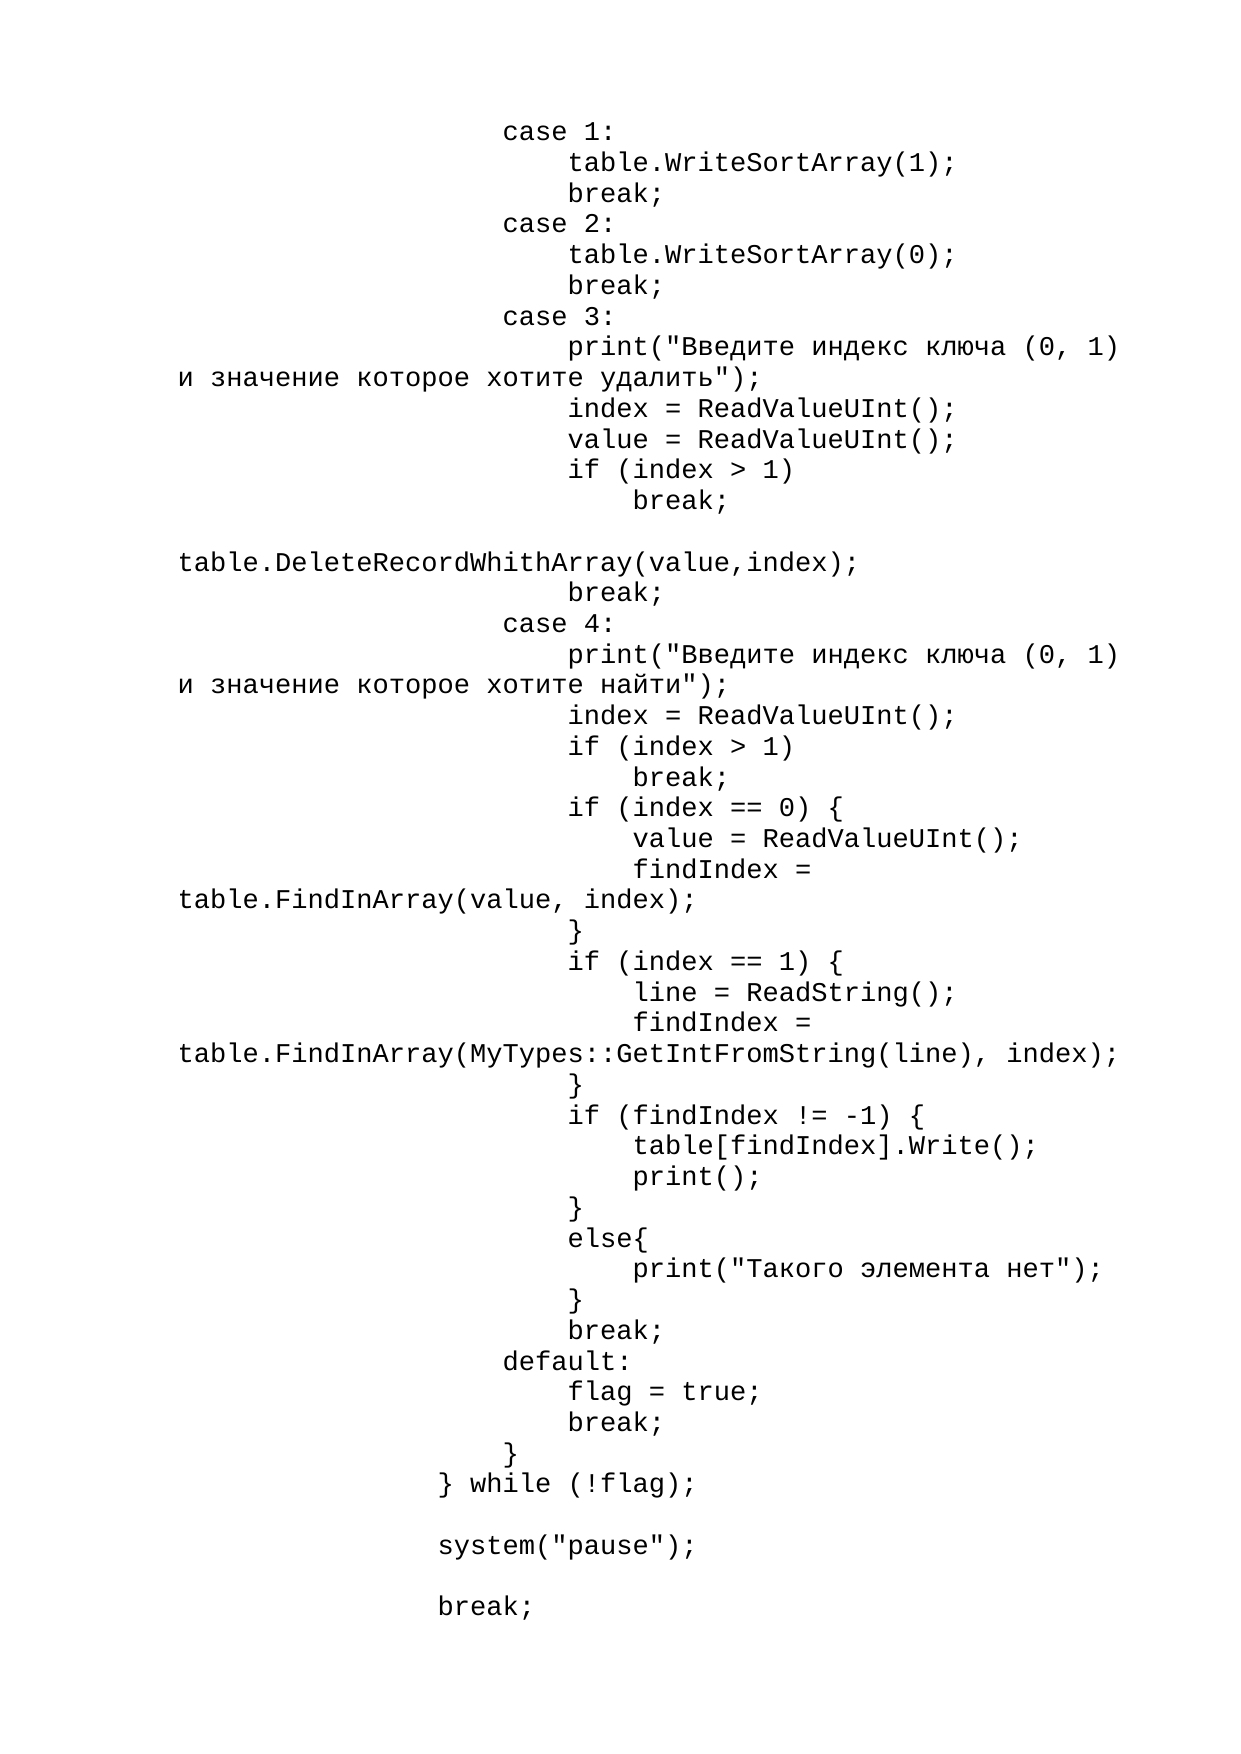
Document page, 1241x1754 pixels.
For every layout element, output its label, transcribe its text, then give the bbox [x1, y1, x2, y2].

text print("Введите индекс ключа (0, 1) и значение которое хотите найти"); [177, 641, 1152, 702]
text } [177, 917, 1152, 948]
text print(); [177, 1163, 1152, 1194]
text else{ [177, 1224, 1152, 1255]
text break; [177, 579, 1152, 610]
text if (index > 1) [177, 733, 1152, 763]
text if (findIndex != -1) { [177, 1101, 1152, 1132]
text case 2: [177, 210, 1152, 241]
text index = ReadValueUInt(); [177, 395, 1152, 425]
text table[findIndex].Write(); [177, 1132, 1152, 1163]
text table.DeleteRecordWhithArray(value,index); [177, 518, 1152, 579]
text break; [177, 763, 1152, 794]
text } [177, 1439, 1152, 1470]
text if (index == 0) { [177, 794, 1152, 825]
text system("pause"); [177, 1532, 1152, 1562]
text line = ReadString(); [177, 978, 1152, 1009]
text break; [177, 1409, 1152, 1439]
text table.WriteSortArray(0); [177, 241, 1152, 272]
text } [177, 1194, 1152, 1224]
text } [177, 1071, 1152, 1101]
text case 1: [177, 118, 1152, 149]
text findIndex = table.FindInArray(MyTypes::GetIntFromString(line), index); [177, 1009, 1152, 1071]
text break; [177, 487, 1152, 518]
text if (index > 1) [177, 456, 1152, 487]
text break; [177, 1593, 1152, 1624]
text value = ReadValueUInt(); [177, 425, 1152, 456]
text print("Такого элемента нет"); [177, 1255, 1152, 1286]
text } [177, 1286, 1152, 1317]
text findIndex = table.FindInArray(value, index); [177, 856, 1152, 917]
text value = ReadValueUInt(); [177, 825, 1152, 856]
text if (index == 1) { [177, 948, 1152, 978]
text print("Введите индекс ключа (0, 1) и значение которое хотите удалить"); [177, 333, 1152, 395]
text flag = true; [177, 1378, 1152, 1409]
text break; [177, 272, 1152, 302]
text break; [177, 1317, 1152, 1347]
text case 3: [177, 302, 1152, 333]
text index = ReadValueUInt(); [177, 702, 1152, 733]
text break; [177, 179, 1152, 210]
text table.WriteSortArray(1); [177, 149, 1152, 179]
text } while (!flag); [177, 1470, 1152, 1501]
text default: [177, 1347, 1152, 1378]
text case 4: [177, 610, 1152, 641]
